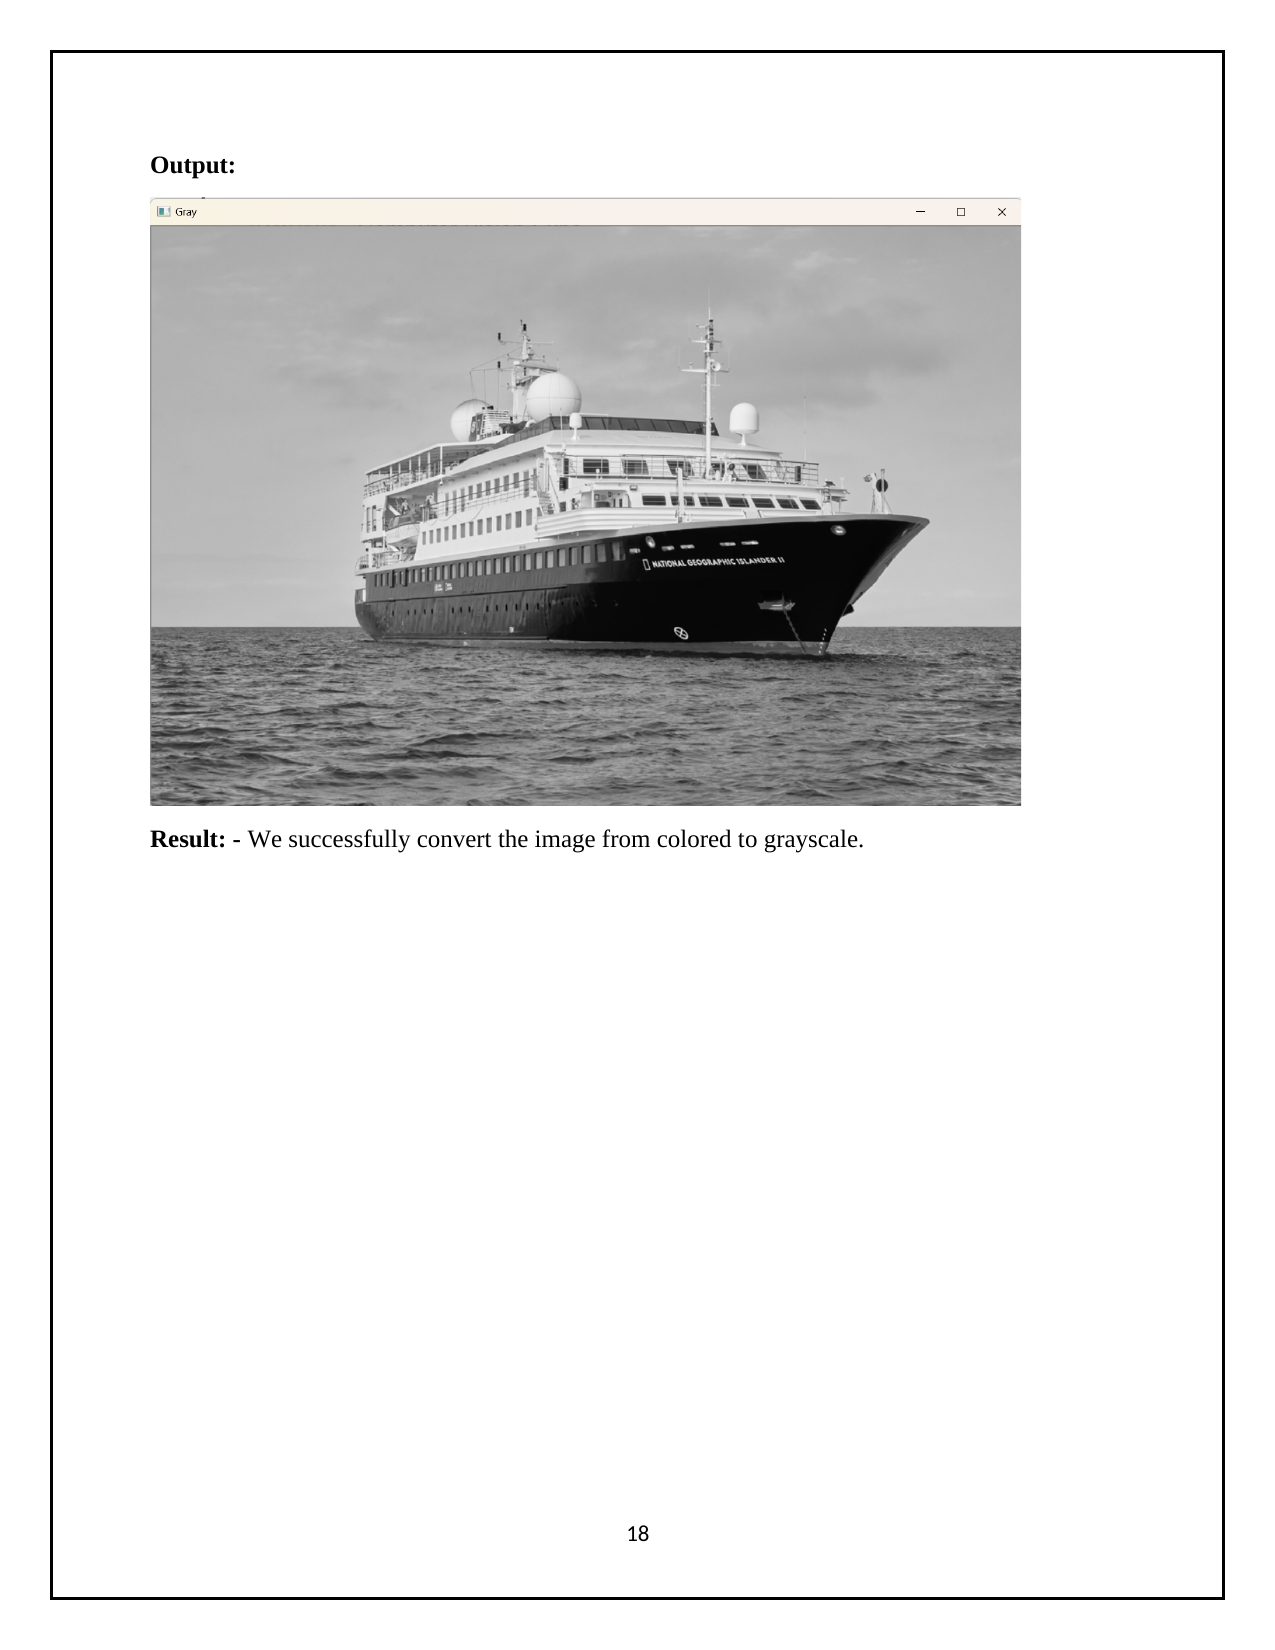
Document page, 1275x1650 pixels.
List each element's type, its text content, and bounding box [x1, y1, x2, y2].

text Result: - We successfully convert the image from colored to grayscale. [150, 824, 1125, 853]
text Output: [150, 150, 1125, 179]
picture [150, 197, 1022, 806]
